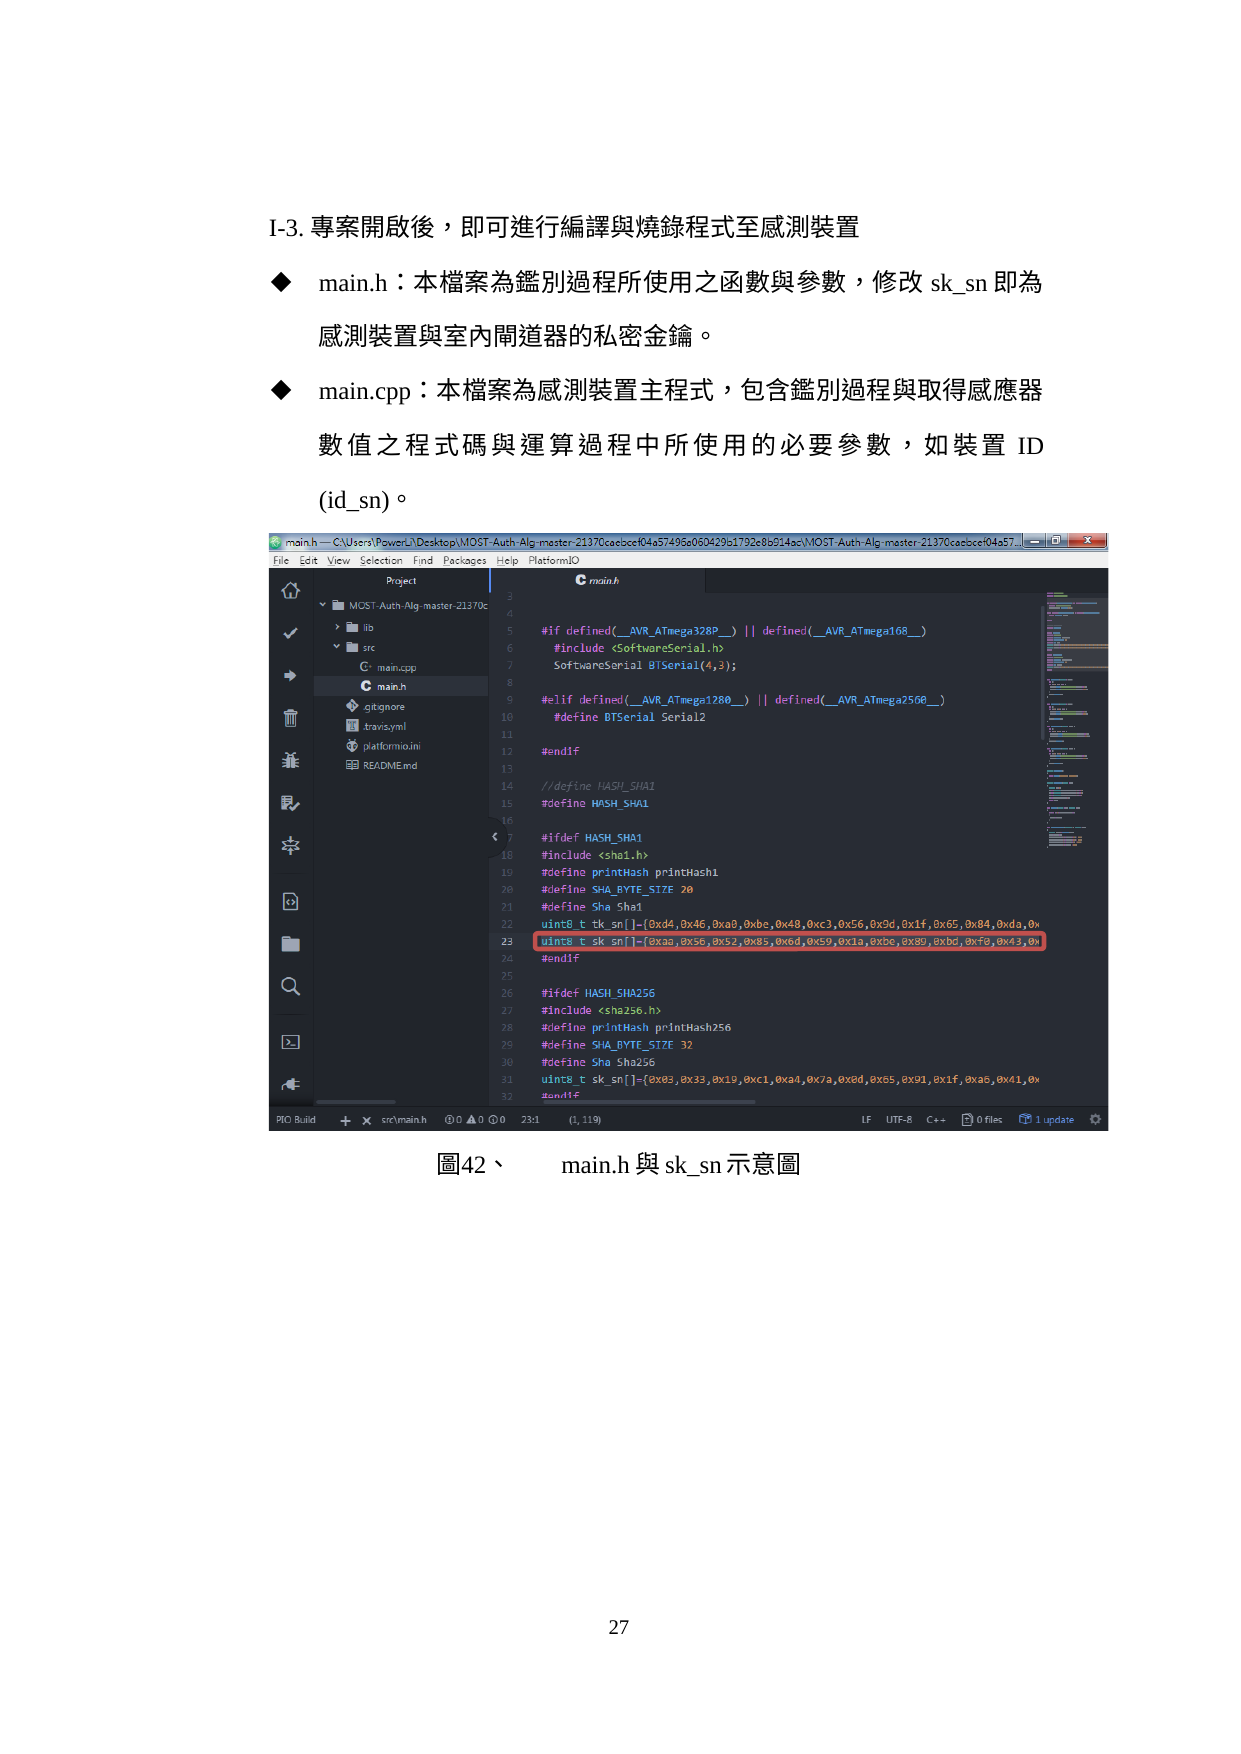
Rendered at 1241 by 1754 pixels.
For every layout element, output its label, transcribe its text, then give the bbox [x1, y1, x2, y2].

list I-3. 專案開啟後，即可進行編譯與燒錄程式至感測裝置 [269, 208, 1044, 244]
list main.cpp：本檔案為感測裝置主程式，包含鑑別過程與取得感應器數值之程式碼與運算過程中所使用的必要參數，如裝置ID (id_sn)。 [269, 371, 1044, 516]
text main.h與sk_sn示意圖 [194, 1144, 1044, 1181]
picture [268, 533, 1109, 1131]
list main.h：本檔案為鑑別過程所使用之函數與參數，修改sk_sn即為感測裝置與室內閘道器的私密金鑰。 [269, 262, 1044, 353]
